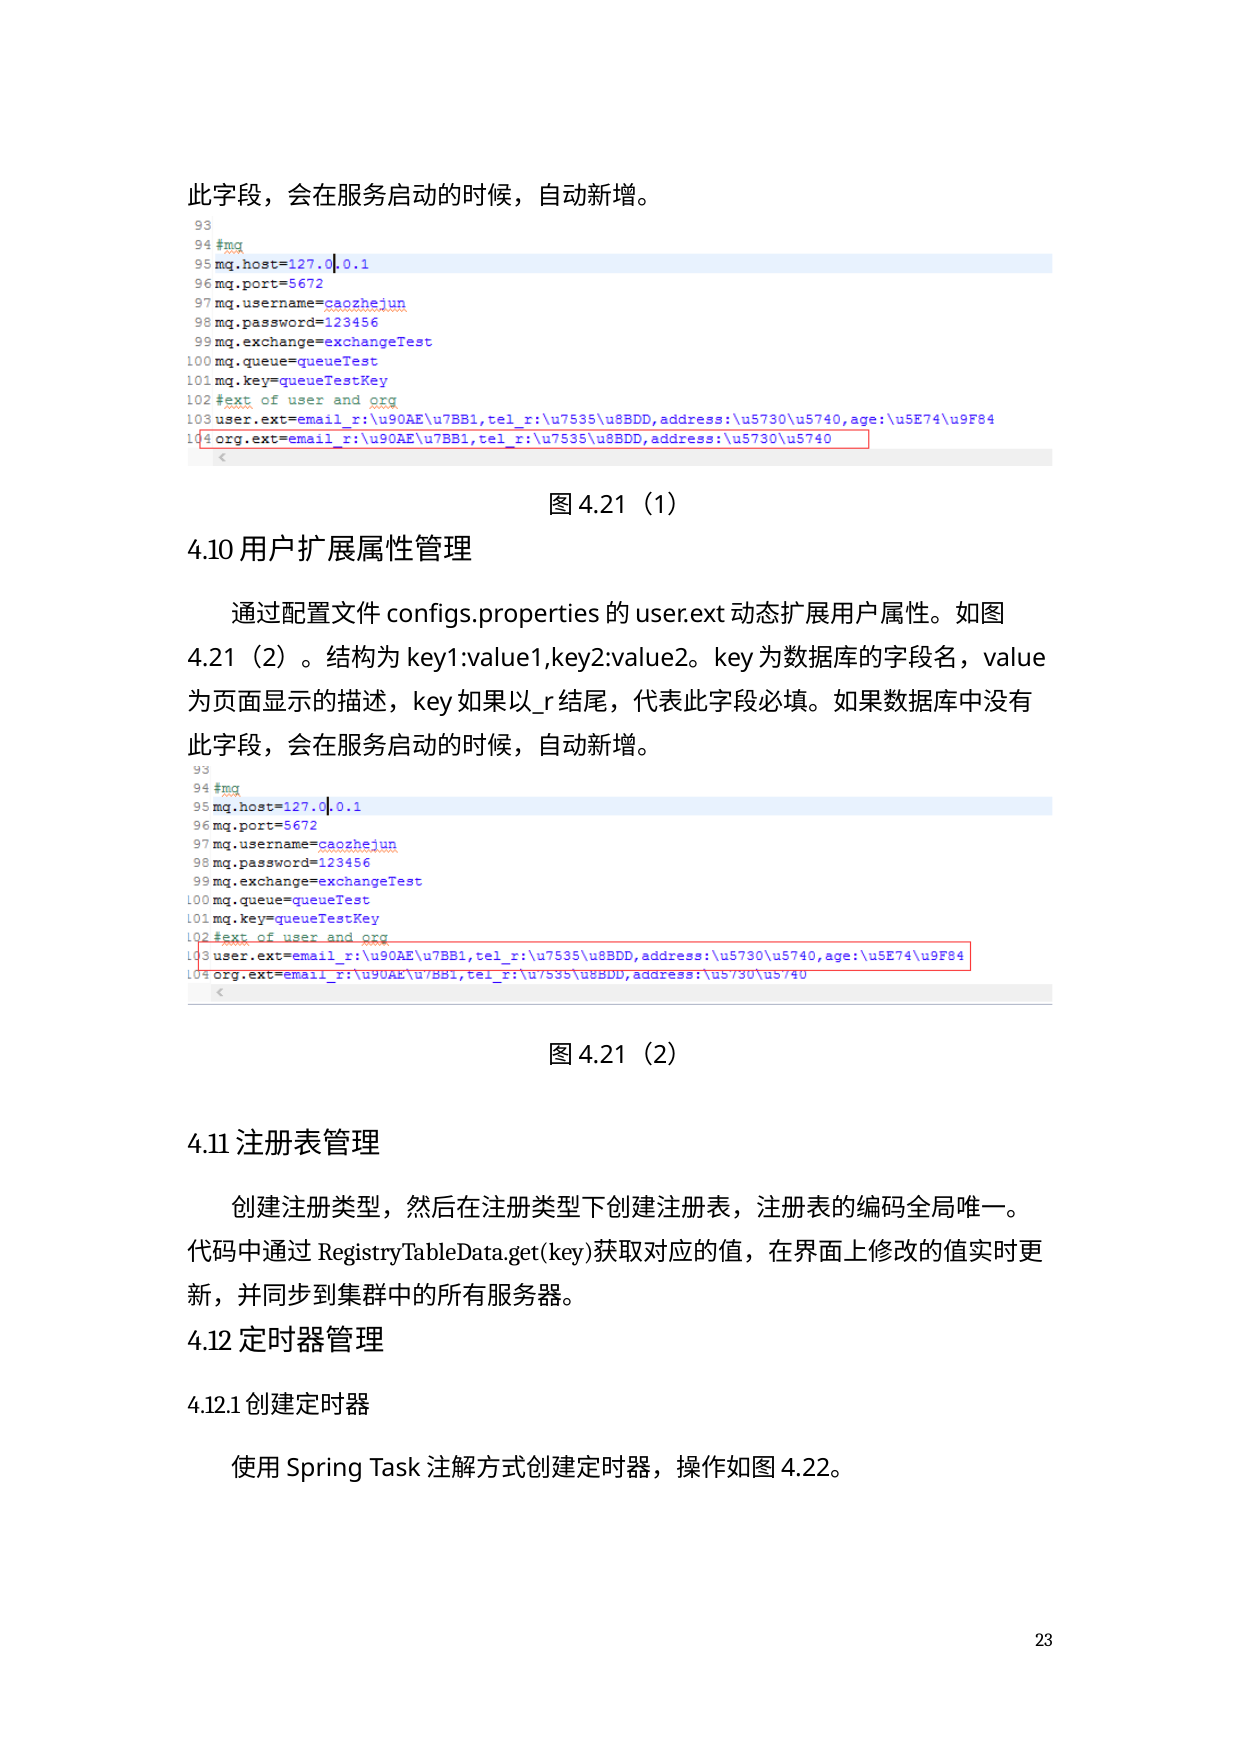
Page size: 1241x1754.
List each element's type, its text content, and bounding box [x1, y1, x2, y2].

text 图4.21（2） [187, 1030, 1053, 1074]
text 4.12定时器管理 [187, 1316, 1053, 1360]
text 4.12.1创建定时器 [187, 1381, 1053, 1425]
text 创建注册类型，然后在注册类型下创建注册表，注册表的编码全局唯一。代码中通过RegistryTableData.get(key)获取对应的值，在界面上修改的值实时更新，并同步到集群中的所有服务器。 [187, 1184, 1053, 1316]
text 通过配置文件configs.properties的user.ext动态扩展用户属性。如图4.21（2）。结构为key1:value1,key2:value2。key为数据库的字段名，value为页面显示的描述，key如果以_r结尾，代表此字段必填。如果数据库中没有此字段，会在服务启动的时候，自动新增。 [187, 590, 1053, 766]
text 图4.21（1） [187, 480, 1053, 524]
text 使用Spring Task注解方式创建定时器，操作如图4.22。 [187, 1443, 1053, 1487]
text 4.11注册表管理 [187, 1118, 1053, 1162]
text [187, 172, 1053, 216]
text 4.10用户扩展属性管理 [187, 524, 1053, 568]
picture [187, 766, 1053, 1005]
picture [187, 216, 1053, 466]
